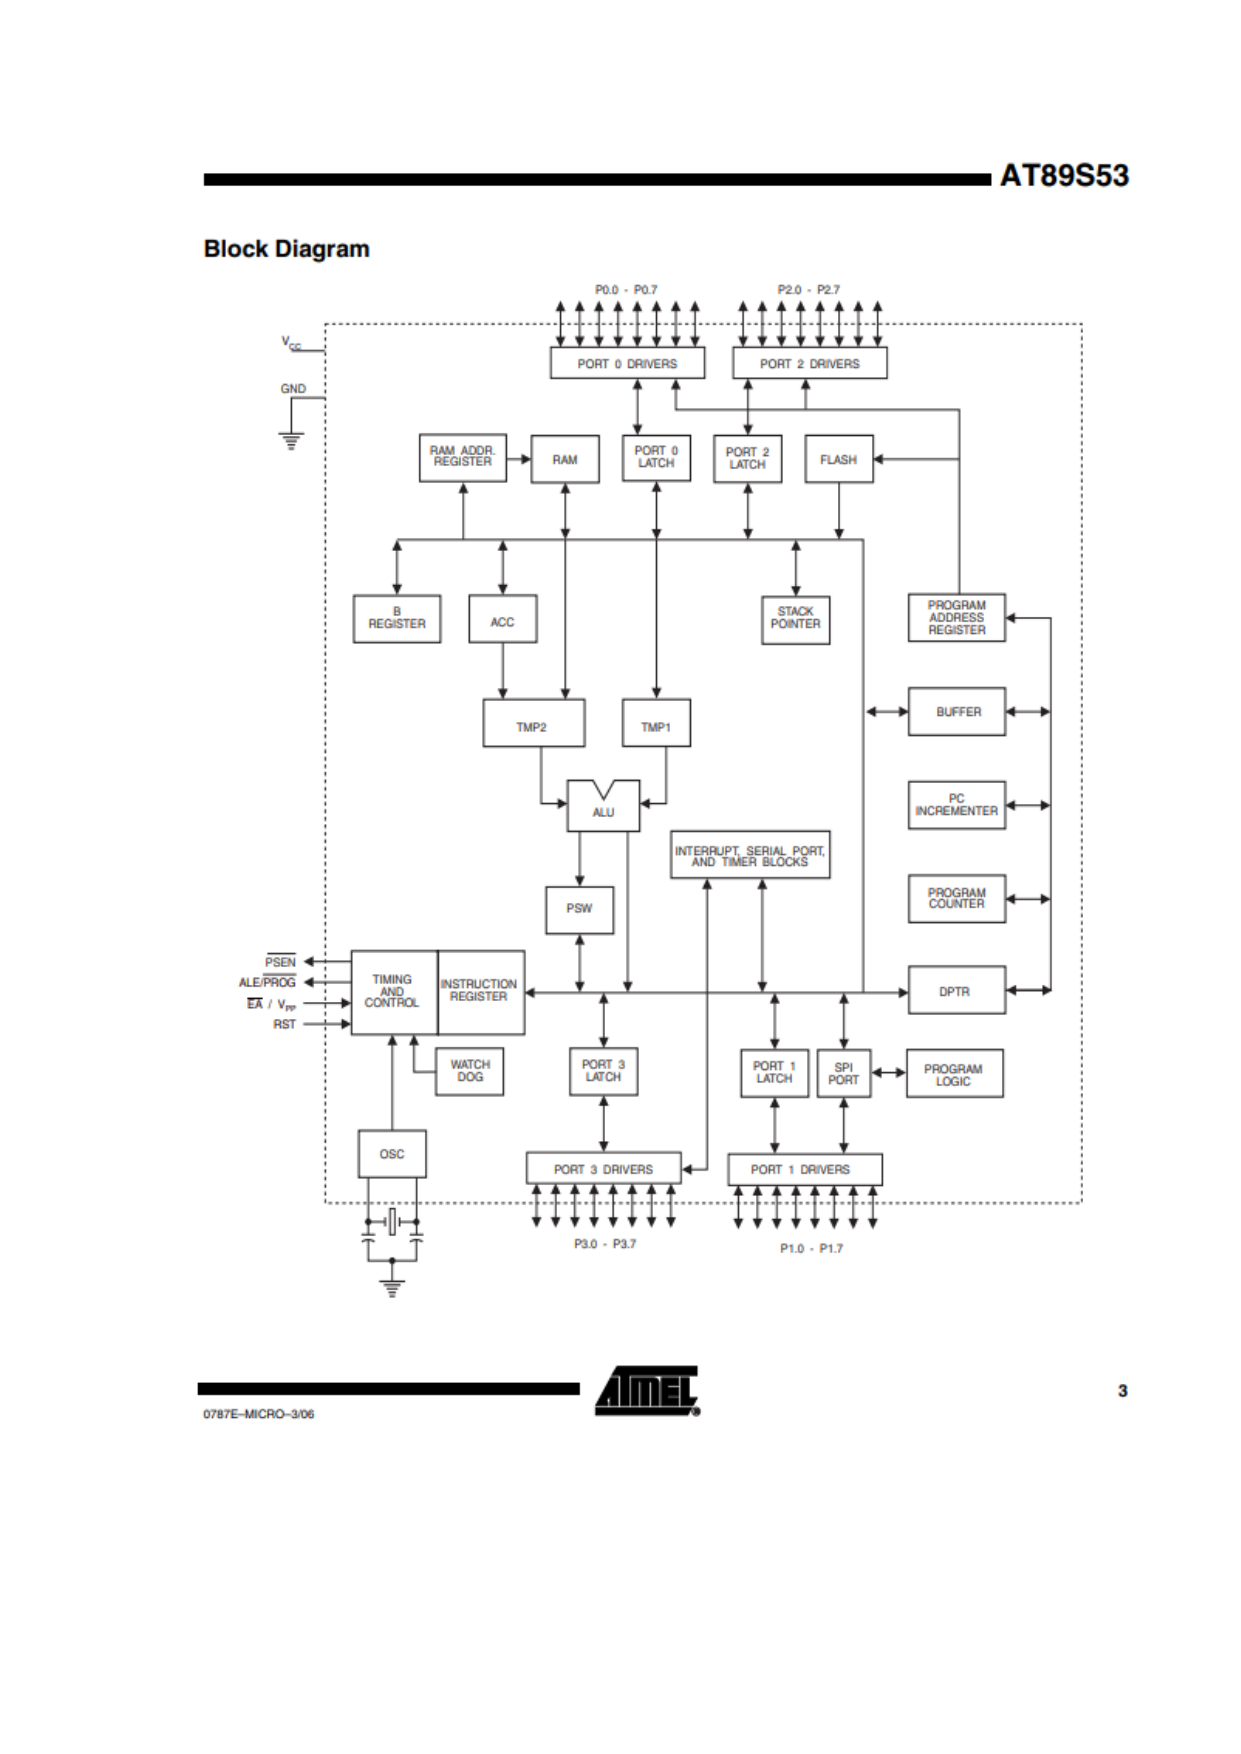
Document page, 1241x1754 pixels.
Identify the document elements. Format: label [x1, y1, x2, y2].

picture [147, 118, 1182, 1468]
